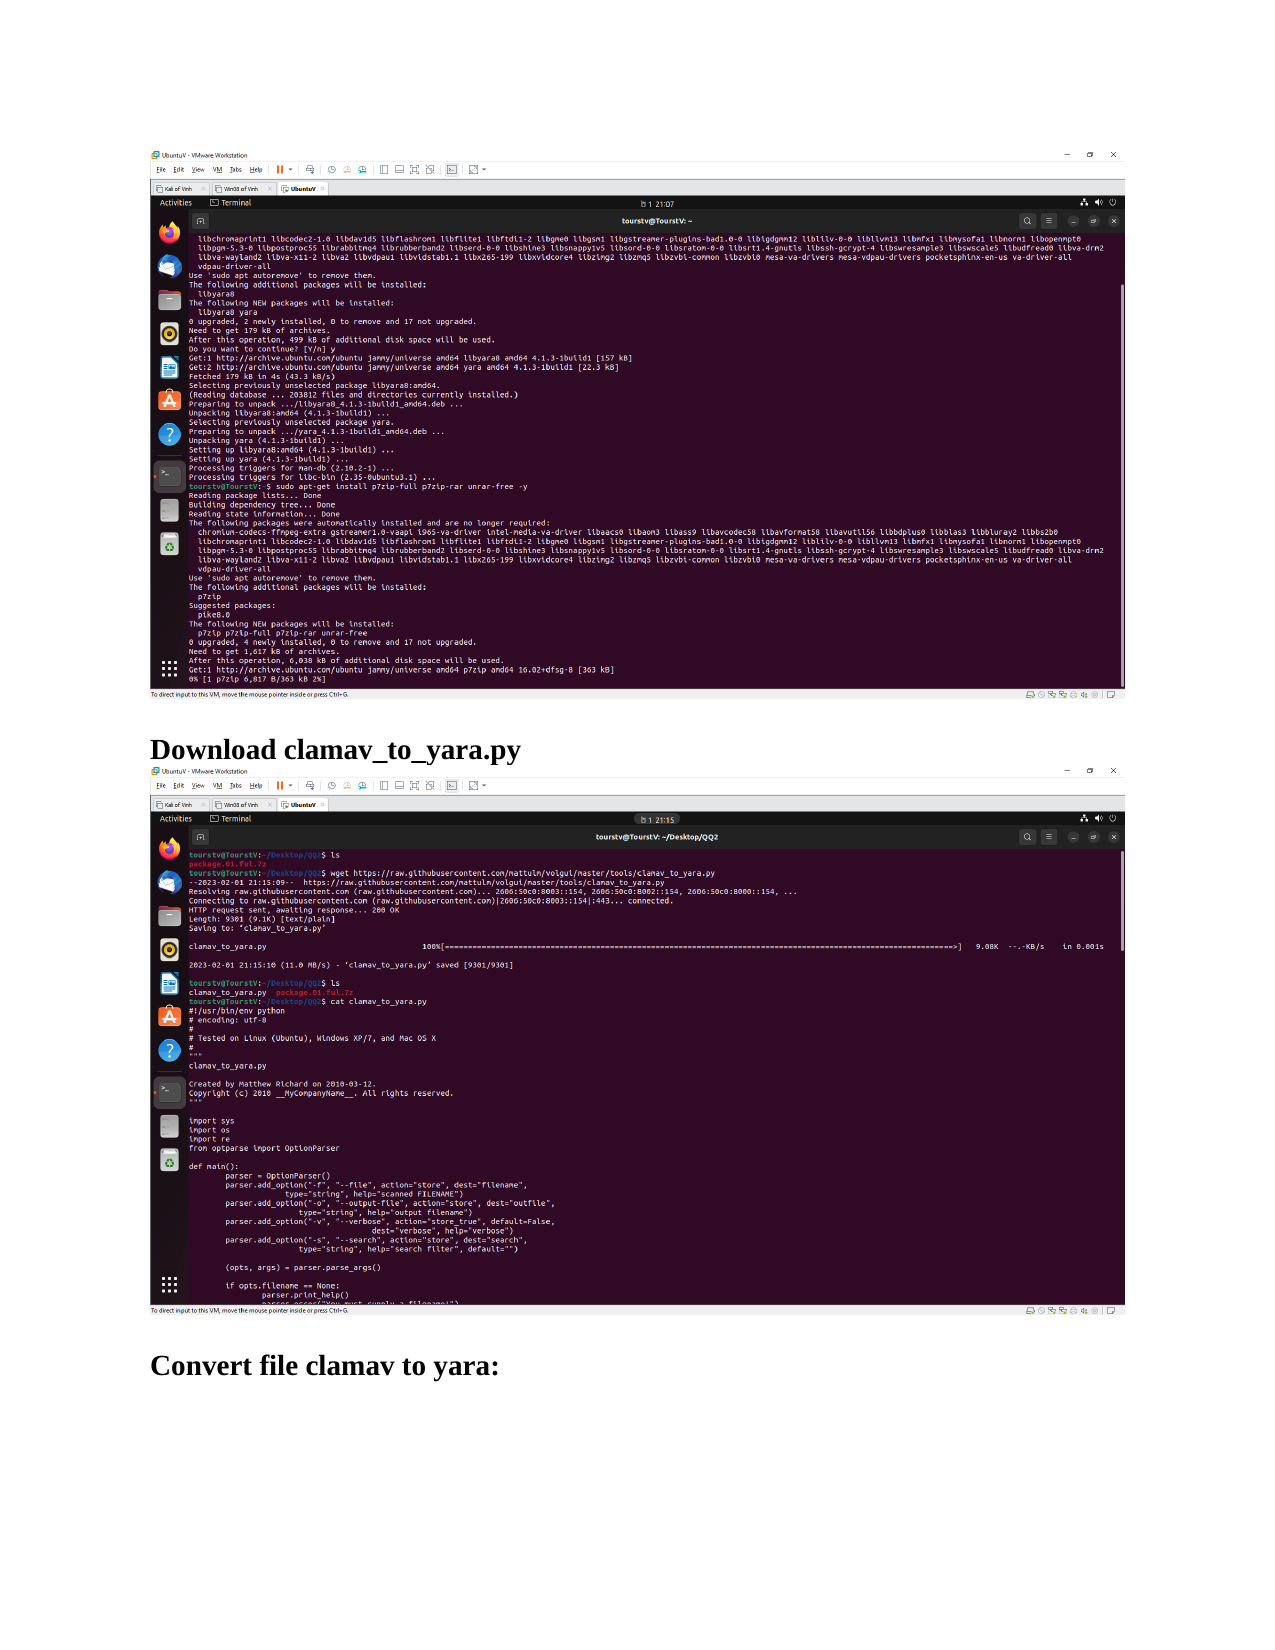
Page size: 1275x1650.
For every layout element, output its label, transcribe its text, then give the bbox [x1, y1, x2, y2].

picture [150, 150, 1125, 699]
text Download clamav_to_yara.py [150, 732, 1125, 765]
text Convert file clamav to yara: [150, 1348, 1125, 1381]
picture [150, 765, 1125, 1315]
